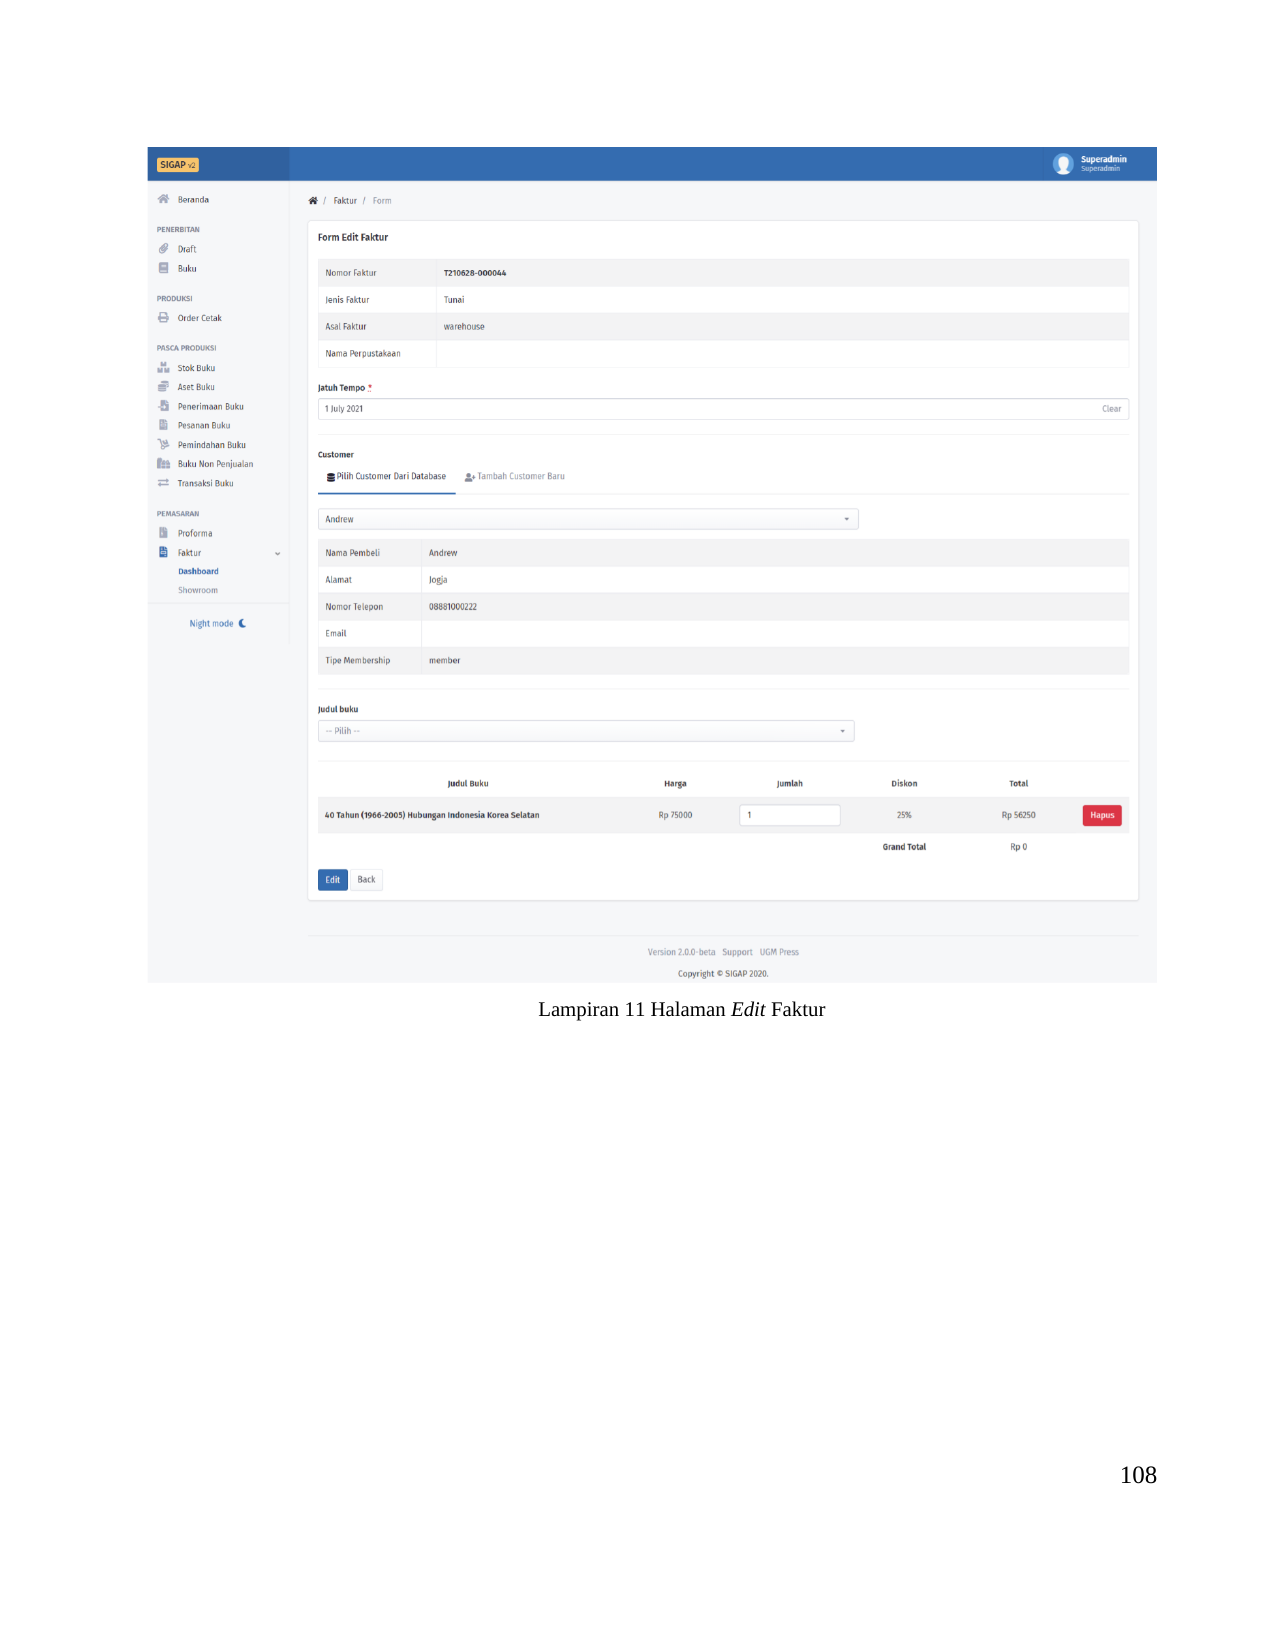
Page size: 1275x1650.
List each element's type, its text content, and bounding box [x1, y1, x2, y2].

text Lampiran 11 Halaman Edit Faktur [148, 997, 1157, 1021]
picture [147, 147, 1157, 983]
